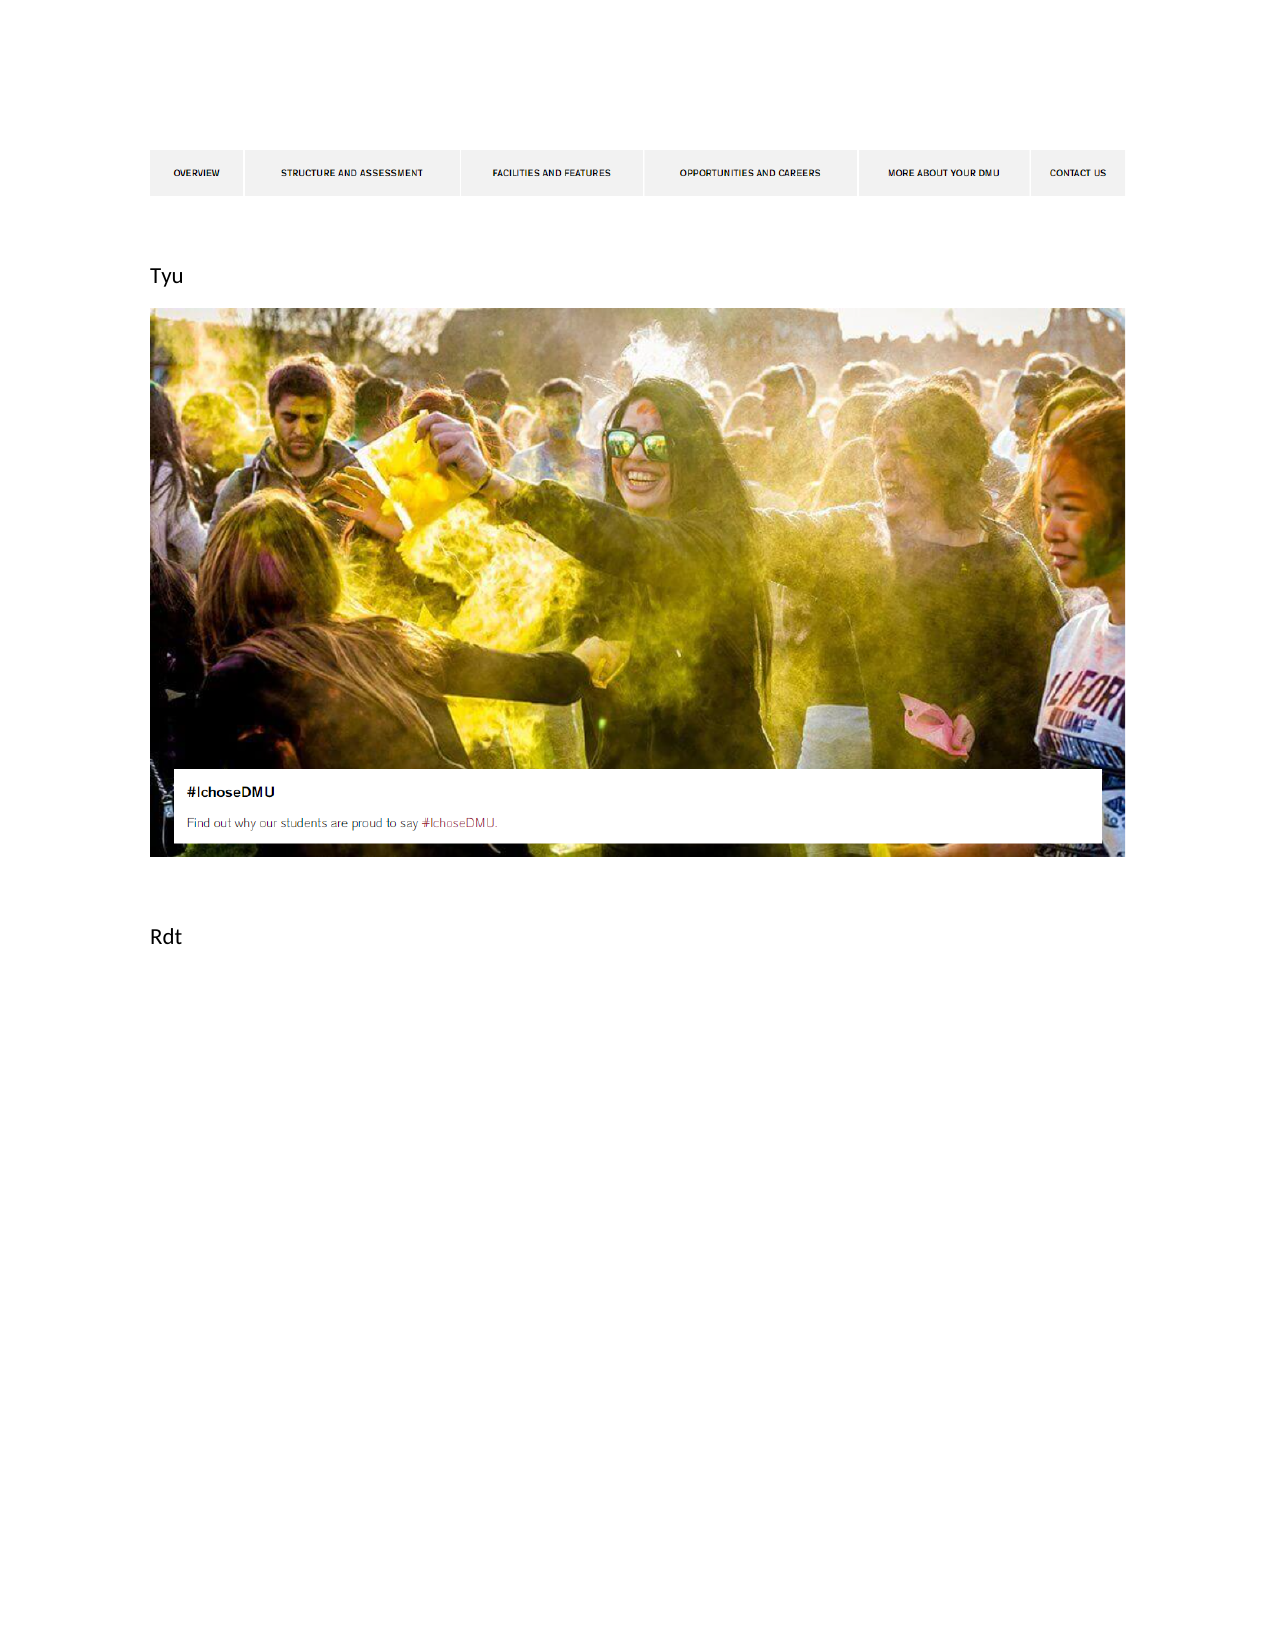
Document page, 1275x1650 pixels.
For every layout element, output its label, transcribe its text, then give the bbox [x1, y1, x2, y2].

text Tyu [150, 261, 1125, 289]
text Rdt [150, 922, 1125, 951]
